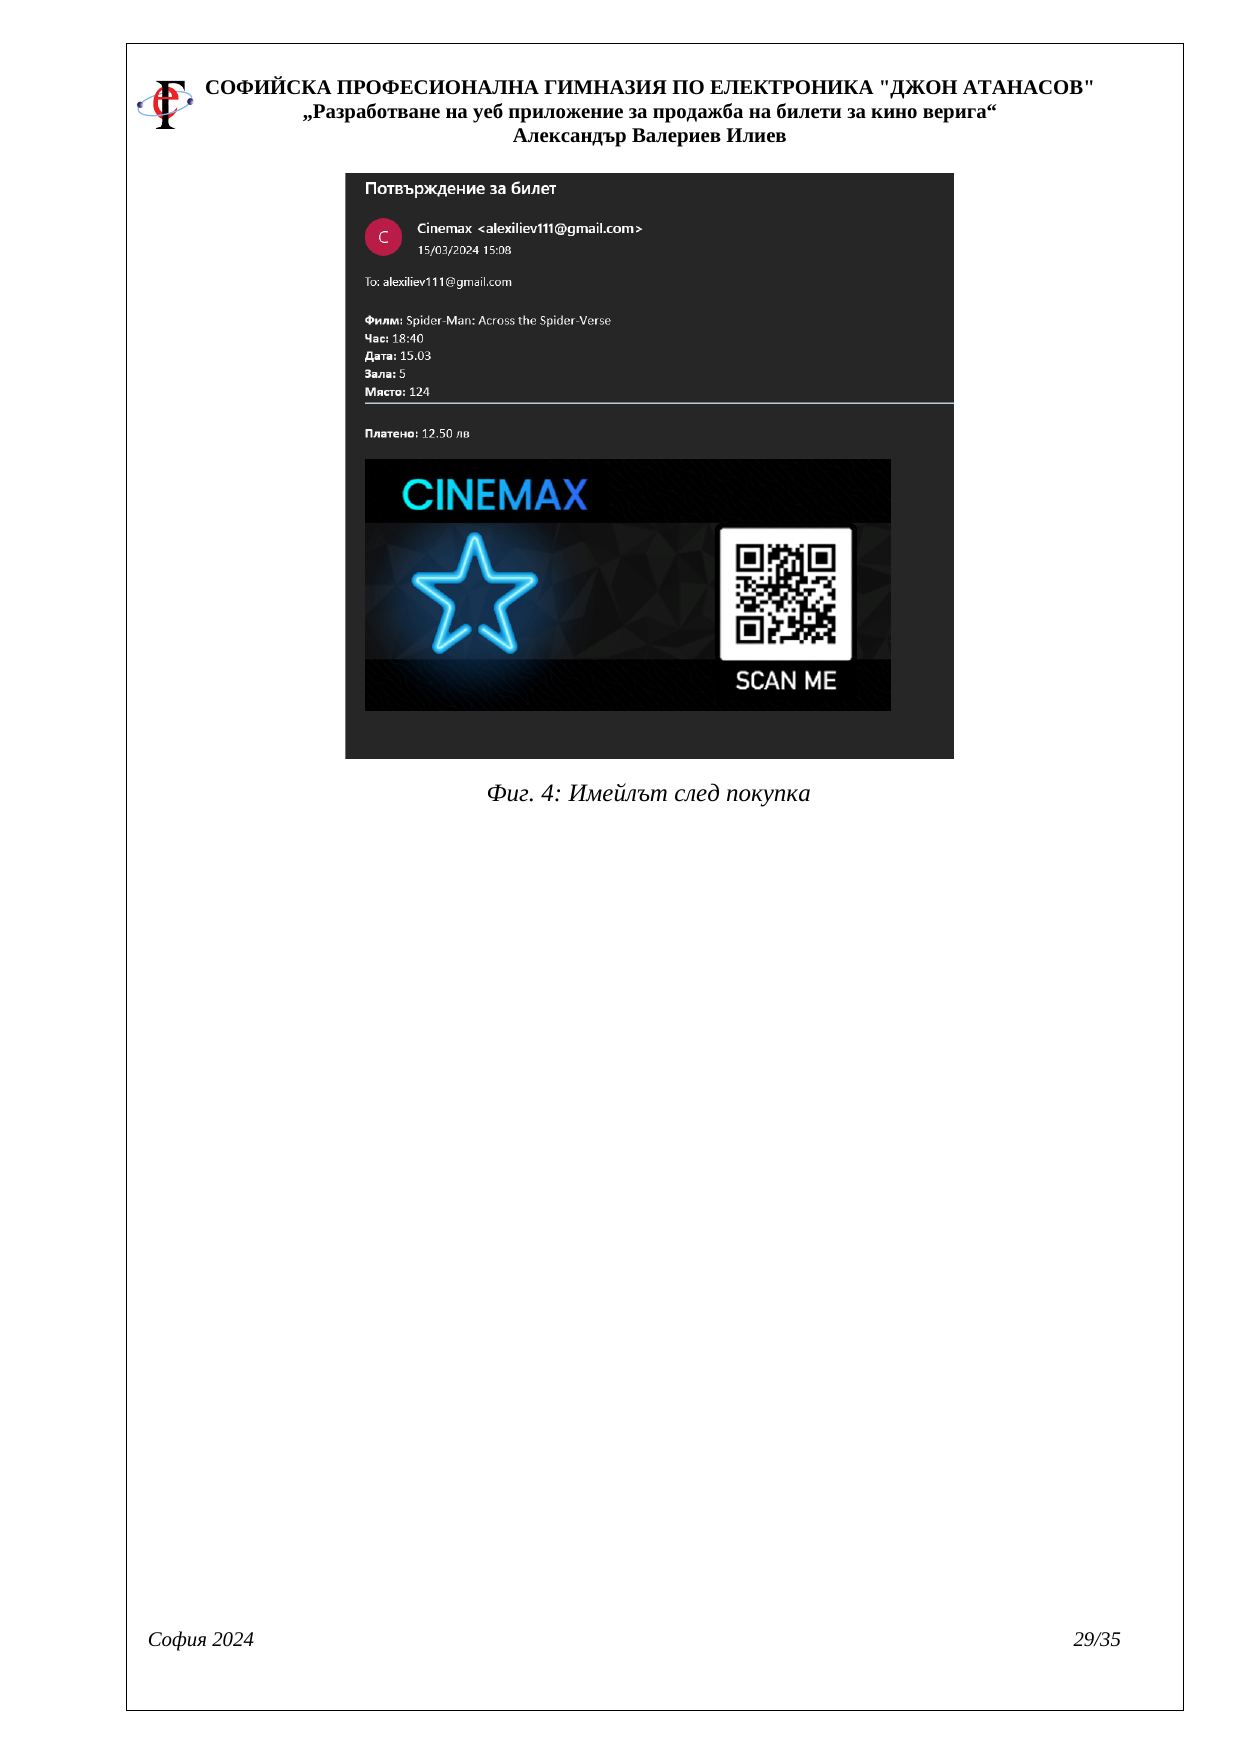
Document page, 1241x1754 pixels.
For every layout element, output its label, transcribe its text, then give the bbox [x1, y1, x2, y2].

picture [345, 173, 954, 759]
text Фиг. 4: Имейлът след покупка [148, 778, 1152, 807]
